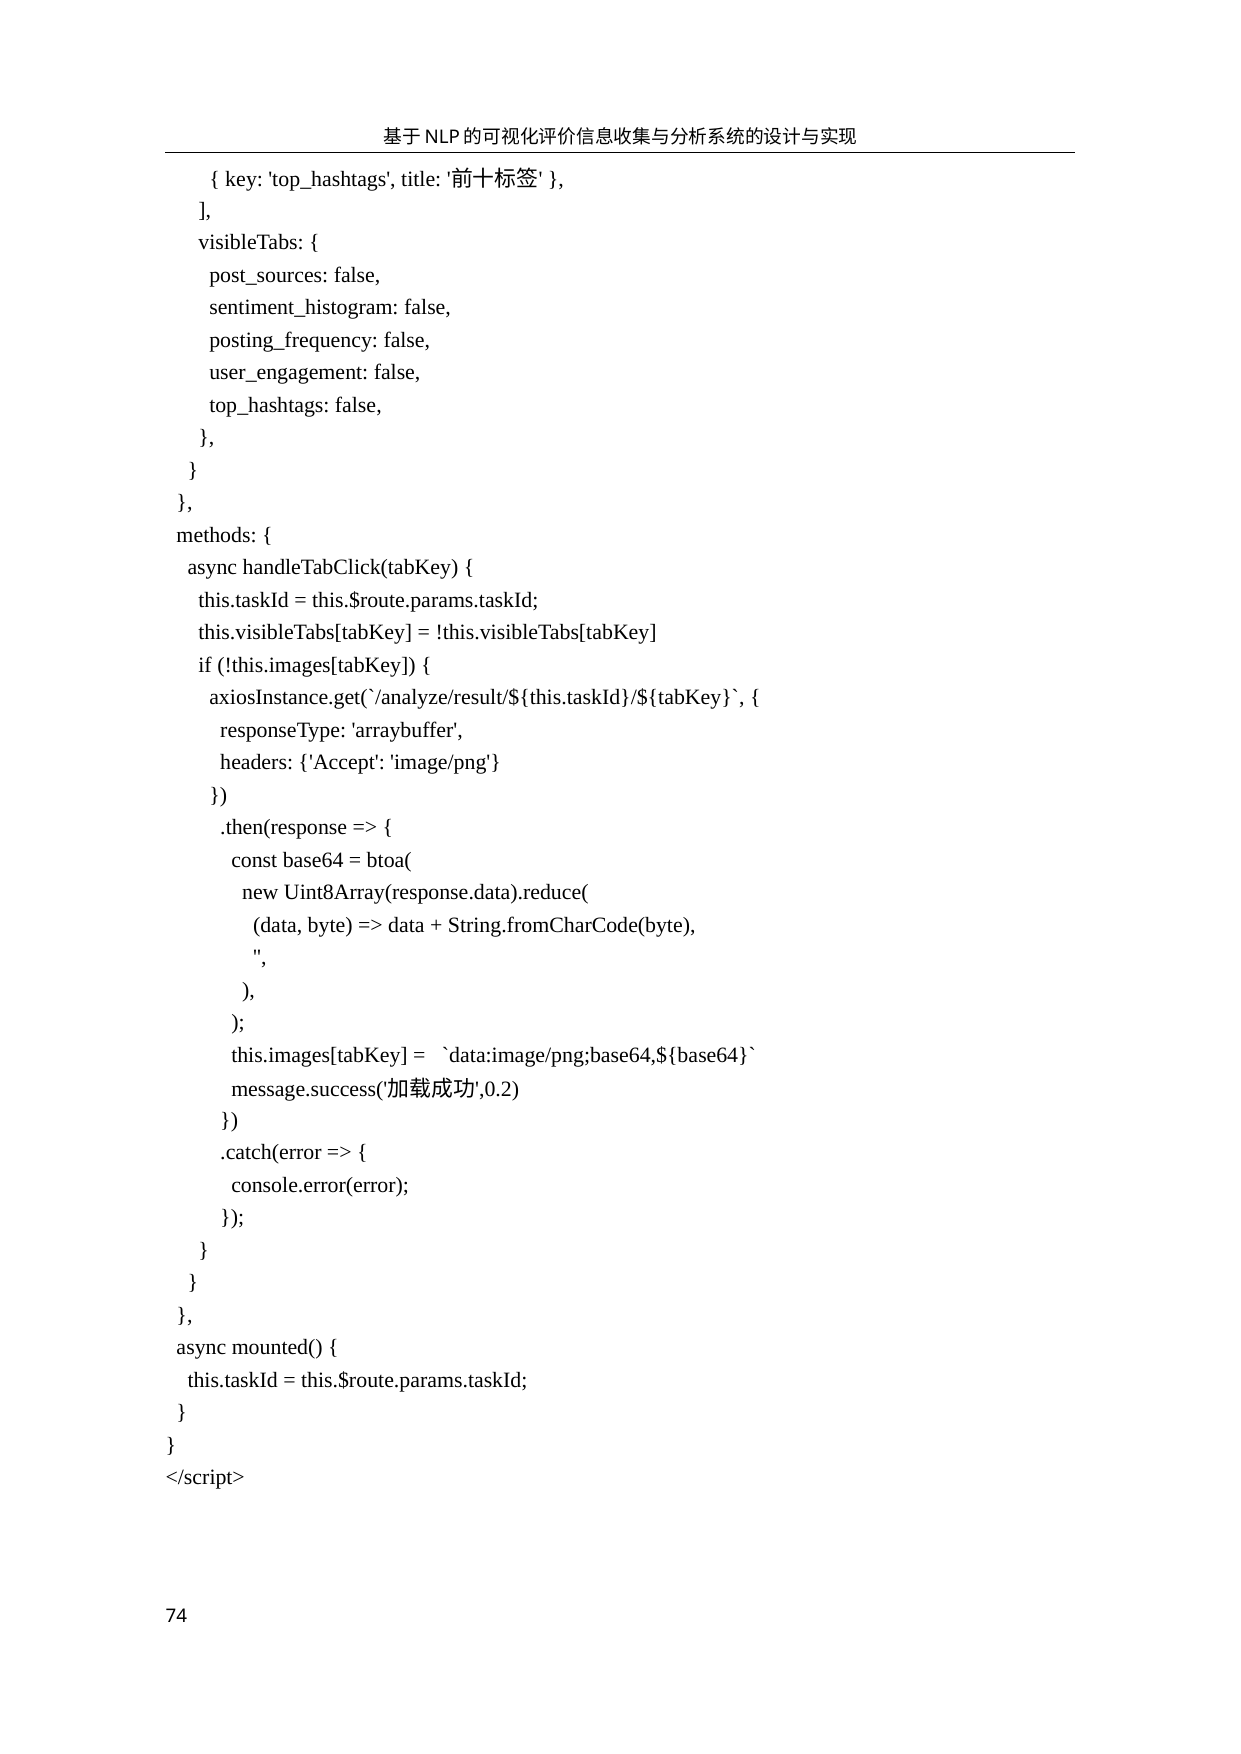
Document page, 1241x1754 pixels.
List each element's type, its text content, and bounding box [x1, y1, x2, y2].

text message.success('加载成功',0.2) [165, 1070, 1075, 1103]
text } [165, 453, 1075, 485]
text ); [165, 1005, 1075, 1038]
text }, [165, 485, 1075, 518]
text user_engagement: false, [165, 355, 1075, 388]
text } [165, 1233, 1075, 1265]
text console.error(error); [165, 1168, 1075, 1200]
text }); [165, 1200, 1075, 1233]
text this.visibleTabs[tabKey] = !this.visibleTabs[tabKey] [165, 615, 1075, 648]
text '', [165, 940, 1075, 973]
text .then(response => { [165, 810, 1075, 843]
text }, [165, 1298, 1075, 1330]
text if (!this.images[tabKey]) { [165, 648, 1075, 680]
text responseType: 'arraybuffer', [165, 713, 1075, 745]
text headers: {'Accept': 'image/png'} [165, 745, 1075, 778]
text top_hashtags: false, [165, 388, 1075, 420]
text ], [165, 193, 1075, 225]
text }, [165, 420, 1075, 453]
text this.taskId = this.$route.params.taskId; [165, 583, 1075, 615]
text post_sources: false, [165, 258, 1075, 290]
text } [165, 1395, 1075, 1428]
text .catch(error => { [165, 1135, 1075, 1168]
text { key: 'top_hashtags', title: '前十标签' }, [165, 160, 1075, 193]
text const base64 = btoa( [165, 843, 1075, 875]
text sentiment_histogram: false, [165, 290, 1075, 323]
text }) [165, 778, 1075, 810]
text }) [165, 1103, 1075, 1135]
text } [165, 1428, 1075, 1460]
text new Uint8Array(response.data).reduce( [165, 875, 1075, 908]
text ), [165, 973, 1075, 1005]
text </script> [165, 1460, 1075, 1493]
text this.images[tabKey] = `data:image/png;base64,${base64}` [165, 1038, 1075, 1070]
text posting_frequency: false, [165, 323, 1075, 355]
text axiosInstance.get(`/analyze/result/${this.taskId}/${tabKey}`, { [165, 680, 1075, 713]
text } [165, 1265, 1075, 1298]
text visibleTabs: { [165, 225, 1075, 258]
text this.taskId = this.$route.params.taskId; [165, 1363, 1075, 1395]
text async handleTabClick(tabKey) { [165, 550, 1075, 583]
text methods: { [165, 518, 1075, 550]
text (data, byte) => data + String.fromCharCode(byte), [165, 908, 1075, 940]
text async mounted() { [165, 1330, 1075, 1363]
